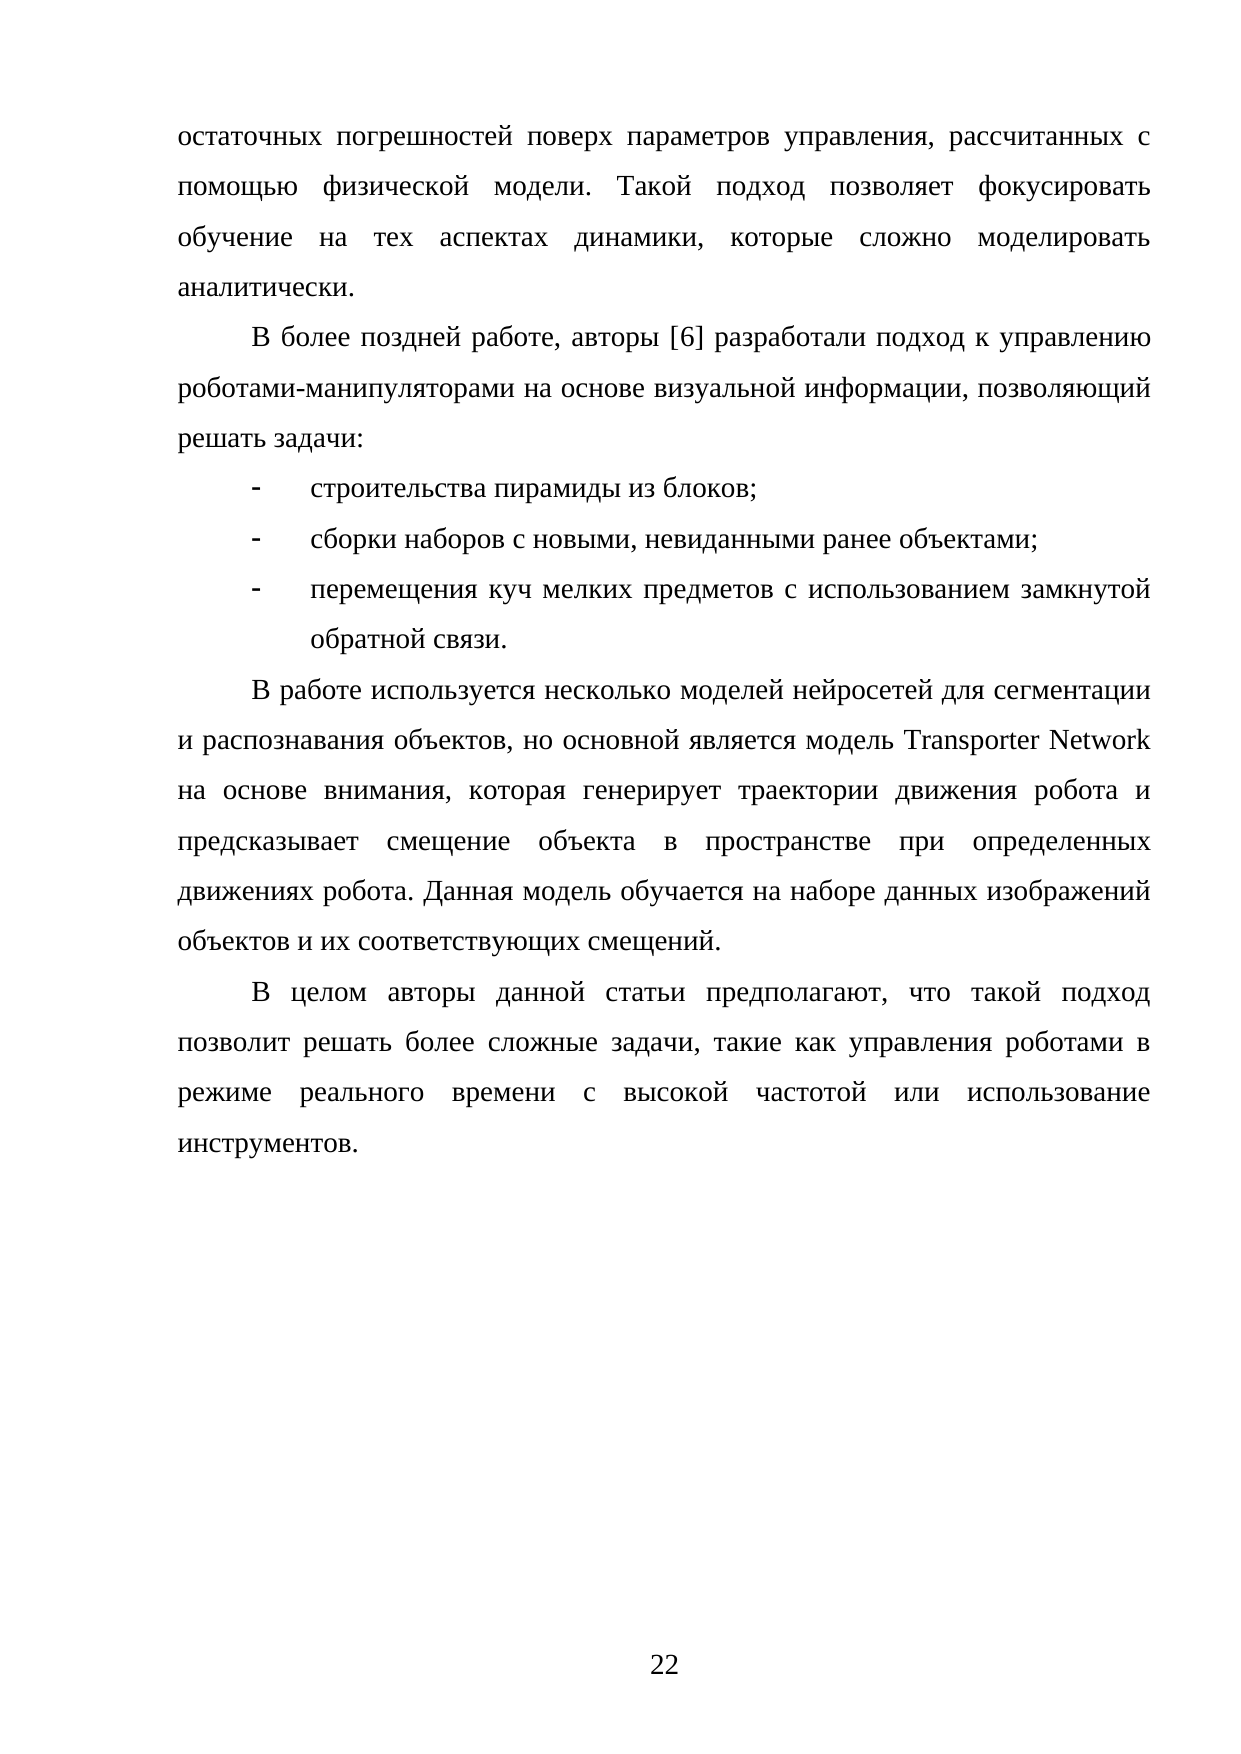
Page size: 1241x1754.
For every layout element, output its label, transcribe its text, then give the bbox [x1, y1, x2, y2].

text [177, 118, 1152, 303]
list строительства пирамиды из блоков; [251, 470, 1152, 504]
list сборки наборов с новыми, невиданными ранее объектами; [251, 521, 1152, 554]
list перемещения куч мелких предметов с использованием замкнутой обратной связи. [251, 571, 1152, 655]
text В целом авторы данной статьи предполагают, что такой подход позволит решать более сложные задачи, такие как управления роботами в режиме реального времени с высокой частотой или использование инструментов. [177, 974, 1152, 1158]
text В работе используется несколько моделей нейросетей для сегментации и распознавания объектов, но основной является модель Transporter Network на основе внимания, которая генерирует траектории движения робота и предсказывает смещение объекта в пространстве при определенных движениях робота. Данная модель обучается на наборе данных изображений объектов и их соответствующих смещений. [177, 672, 1152, 957]
text В более поздней работе, авторы [6] разработали подход к управлению роботами-манипуляторами на основе визуальной информации, позволяющий решать задачи: [177, 319, 1152, 453]
